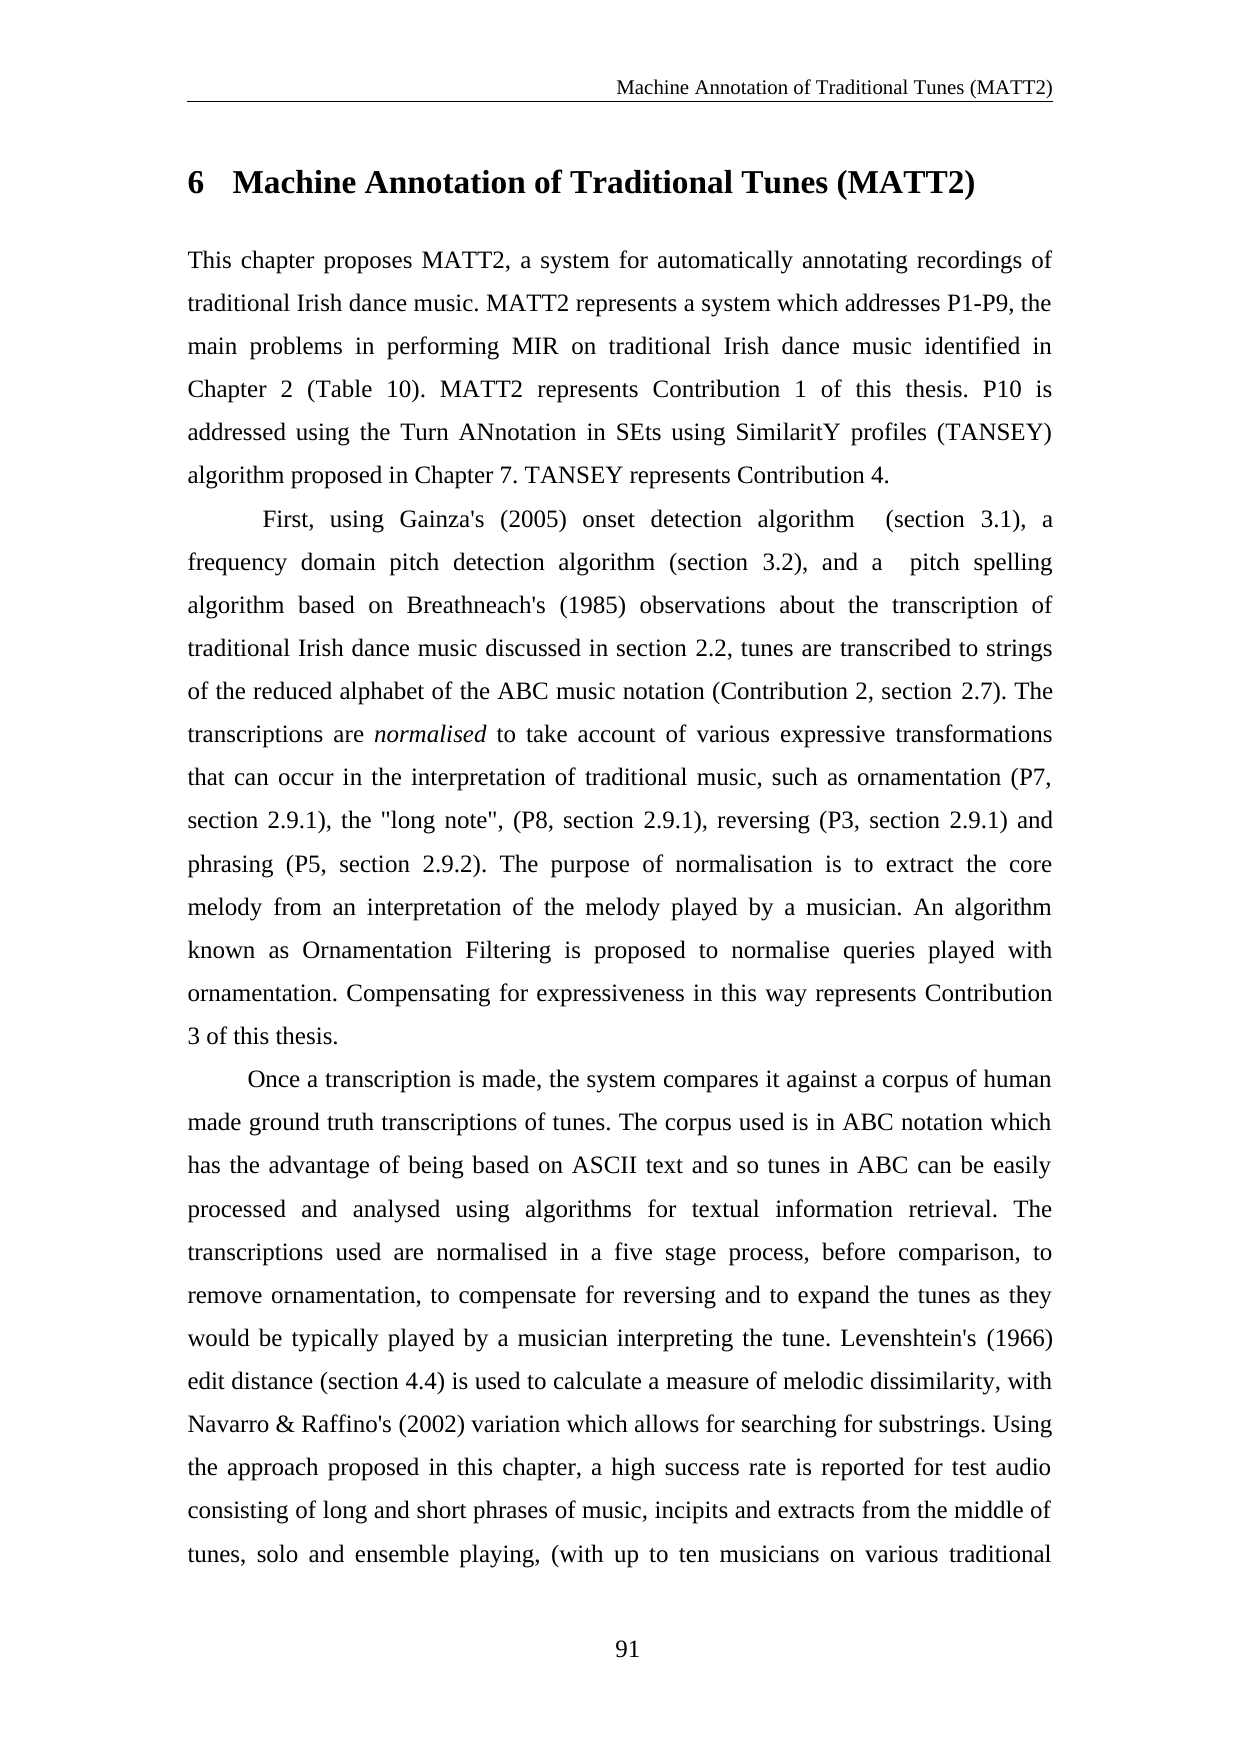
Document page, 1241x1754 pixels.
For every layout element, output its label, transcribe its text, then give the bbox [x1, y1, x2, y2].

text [187, 1064, 1053, 1567]
text First, using Gainza's onset detection algorithm (section 3.1), a frequency domain pitch detection algorithm (section 3.2), and a pitch spelling algorithm based on Breathneach's (1985) observations about the transcription of traditional Irish dance music discussed in section 2.2, tunes are transcribed to strings of the reduced alphabet of the ABC music notation (Contribution 2, section 2.7). The transcriptions are normalised to take account of various expressive transformations that can occur in the interpretation of traditional music, such as ornamentation (P7, section 2.9.1), the "long note", (P8, section 2.9.1), reversing (P3, section 2.9.1) and phrasing (P5, section 2.9.2). The purpose of normalisation is to extract the core melody from an interpretation of the melody played by a musician. An algorithm known as Ornamentation Filtering is proposed to normalise queries played with ornamentation. Compensating for expressiveness in this way represents Contribution 3 of this thesis. [187, 504, 1053, 1050]
text This chapter proposes MATT2, a system for automatically annotating recordings of traditional Irish dance music. MATT2 represents a system which addresses P1-P9, the main problems in performing MIR on traditional Irish dance music identified in Chapter 2 (Table 10). MATT2 represents Contribution 1 of this thesis. P10 is addressed using the Turn ANnotation in SEts using SimilaritY profiles (TANSEY) algorithm proposed in Chapter 7. TANSEY represents Contribution 4. [187, 245, 1053, 489]
subtitle Machine Annotation of Traditional Tunes (MATT2) [187, 162, 1053, 201]
